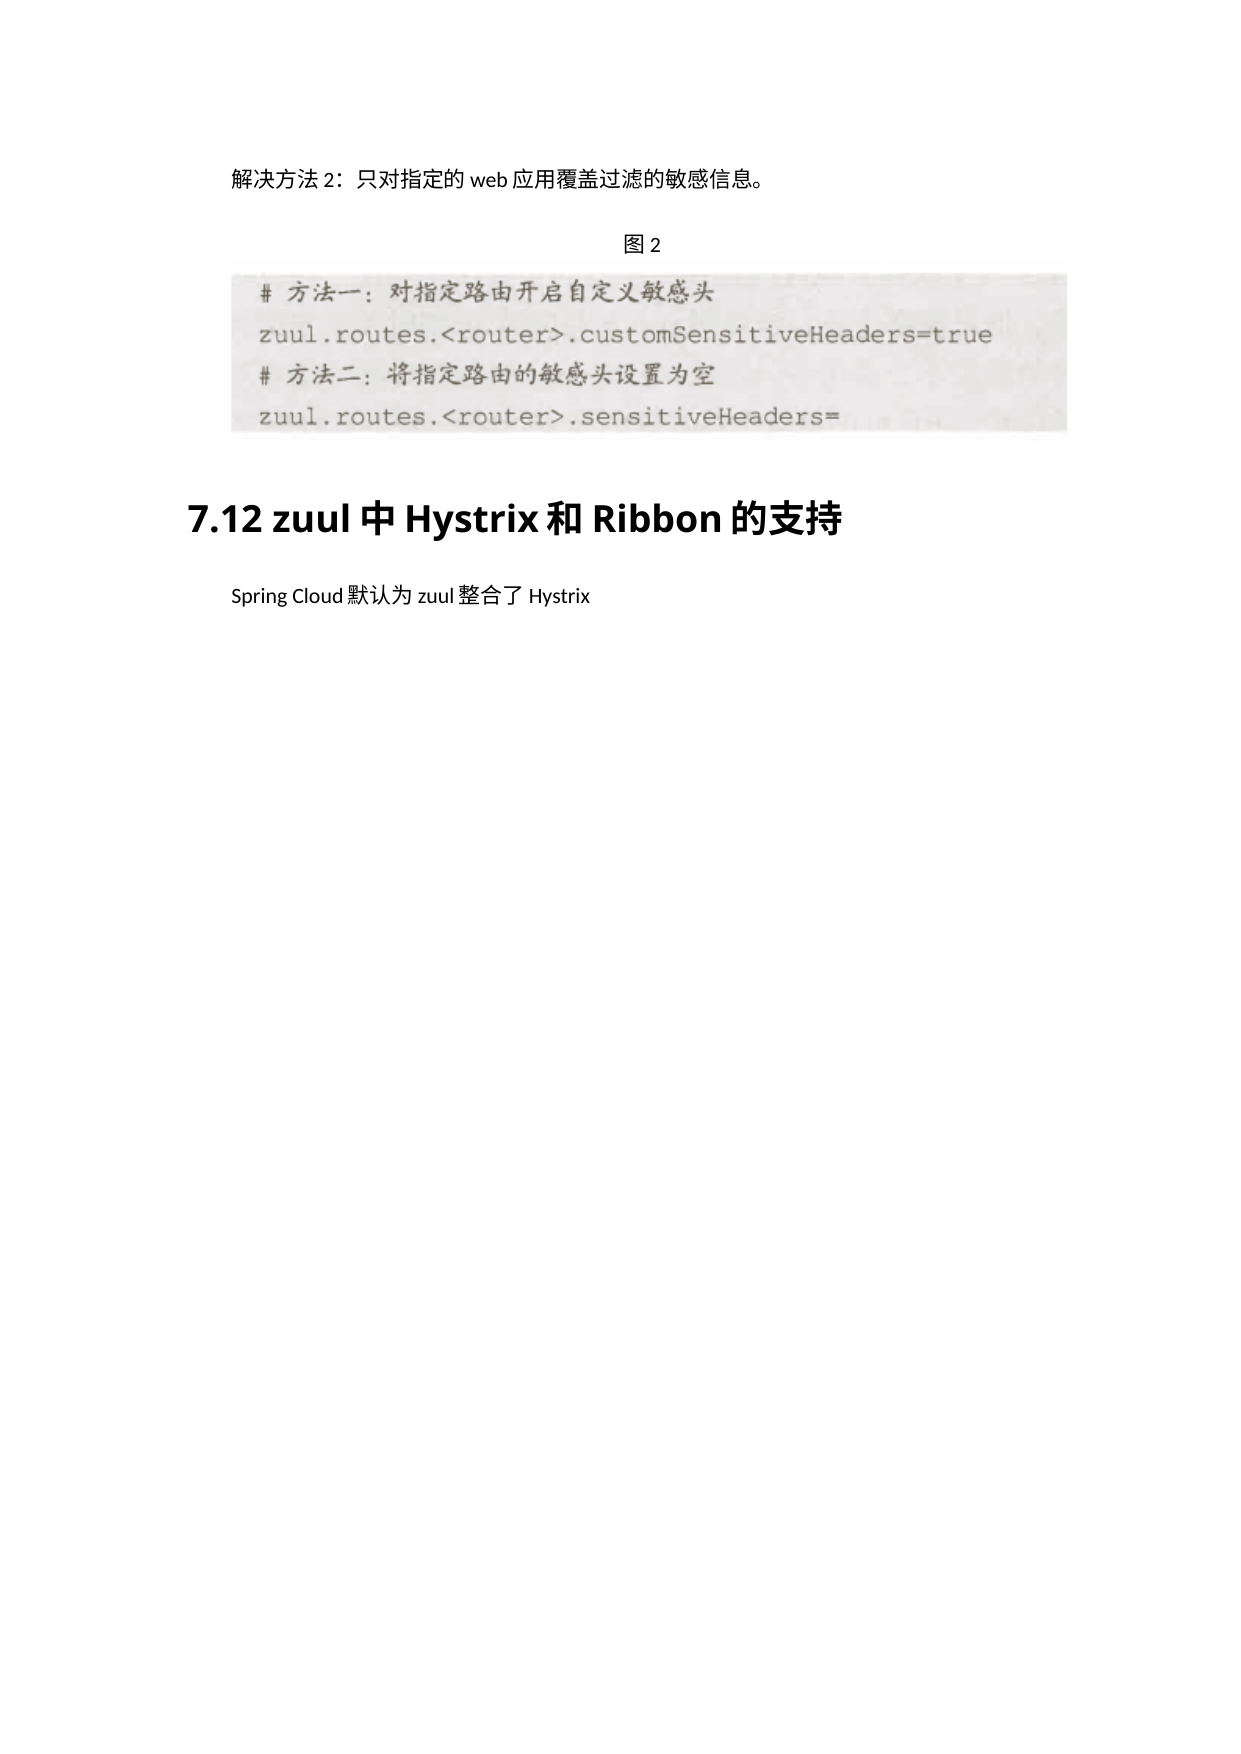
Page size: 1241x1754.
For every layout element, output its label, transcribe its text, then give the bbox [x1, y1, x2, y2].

text 图2 [187, 227, 1053, 259]
picture [231, 259, 1068, 441]
subtitle 7.12 zuul中Hystrix和Ribbon的支持 [187, 484, 1053, 549]
text 解决方法2：只对指定的web应用覆盖过滤的敏感信息。 [187, 162, 1053, 194]
text Spring Cloud默认为zuul整合了Hystrix [187, 578, 1053, 610]
